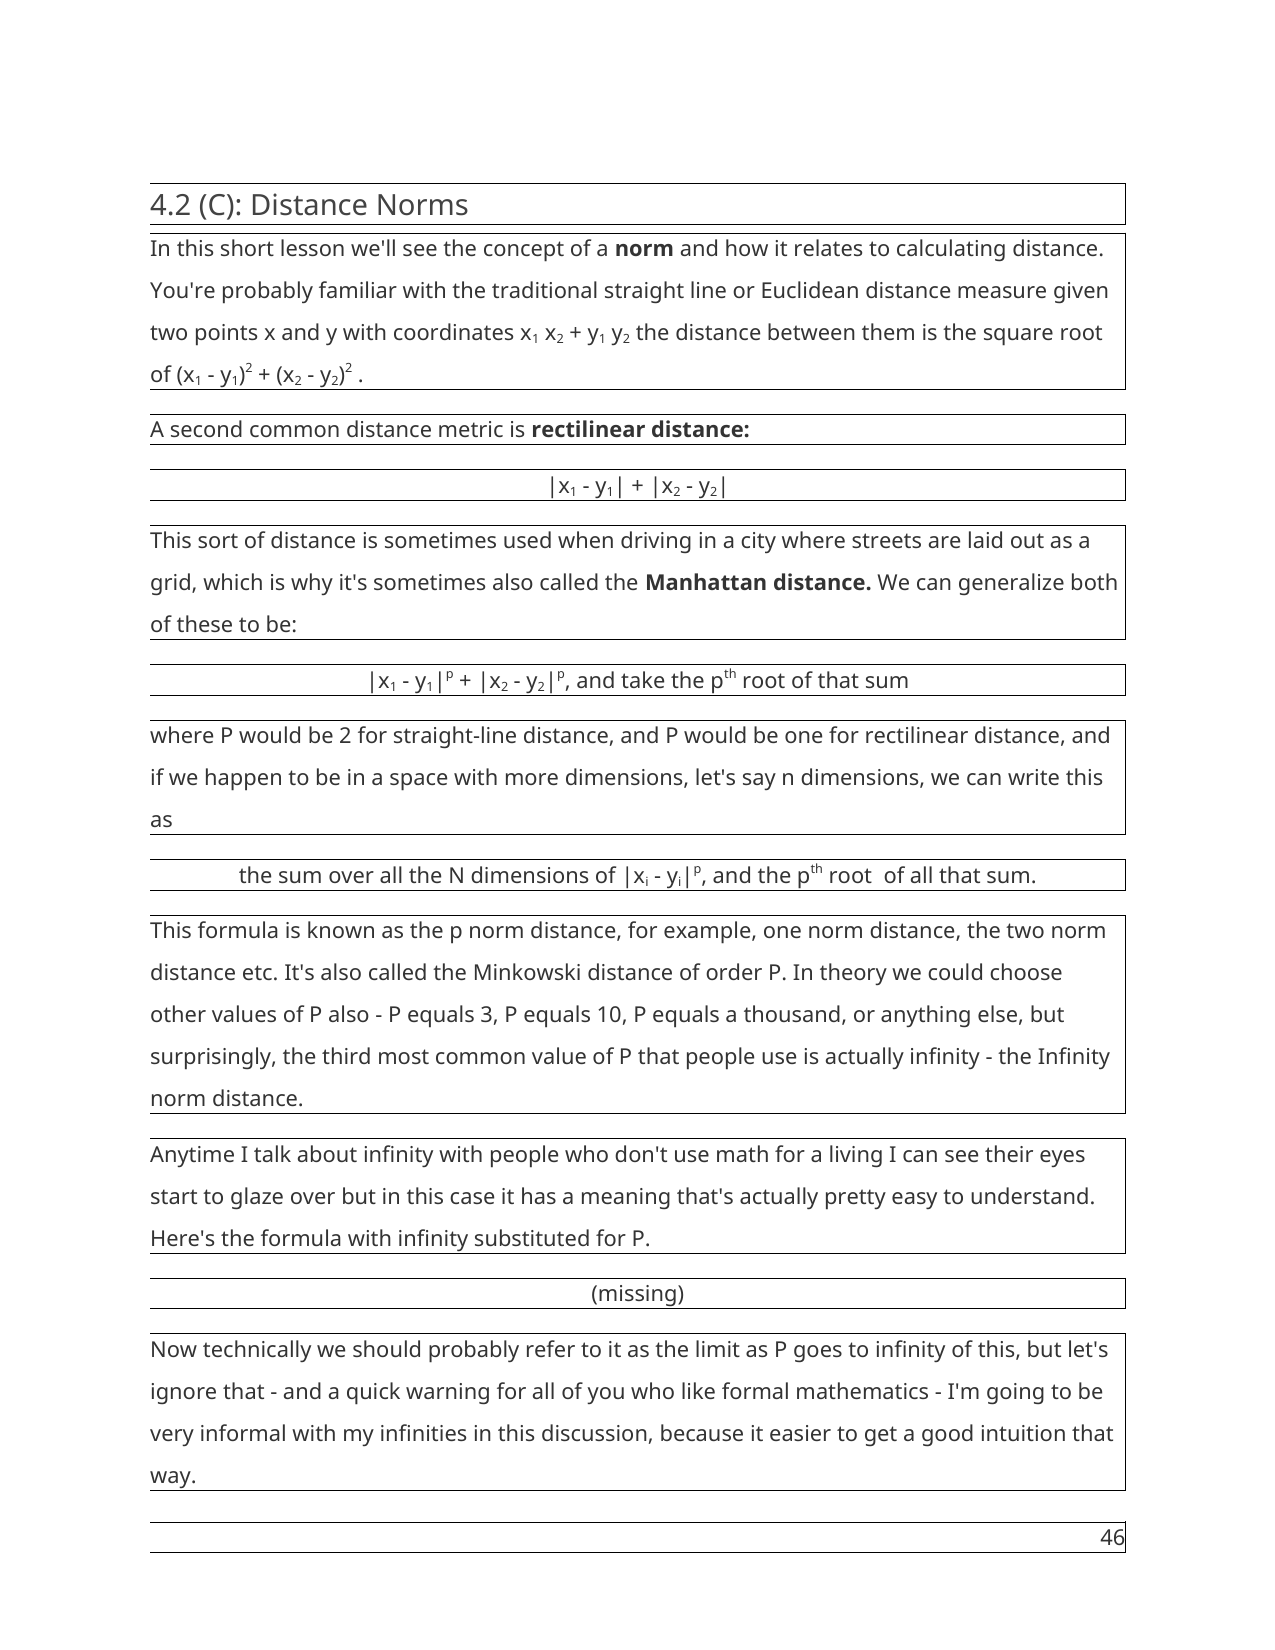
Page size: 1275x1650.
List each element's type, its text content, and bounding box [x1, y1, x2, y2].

text In this short lesson we'll see the concept of a norm and how it relates to calculating distance. You're probably familiar with the traditional straight line or Euclidean distance measure given two points x and y with coordinates x1 x2 + y1 y2 the distance between them is the square root of (x1 - y1)2 + (x2 - y2)2 . [150, 234, 1125, 389]
text |x1 - y1|p + |x2 - y2|p, and take the pth root of that sum [150, 665, 1125, 695]
text This formula is known as the p norm distance, for example, one norm distance, the two norm distance etc. It's also called the Minkowski distance of order P. In theory we could choose other values of P also - P equals 3, P equals 10, P equals a thousand, or anything else, but surprisingly, the third most common value of P that people use is actually infinity - the Infinity norm distance. [150, 916, 1125, 1113]
text Now technically we should probably refer to it as the limit as P goes to infinity of this, but let's ignore that - and a quick warning for all of you who like formal mathematics - I'm going to be very informal with my infinities in this discussion, because it easier to get a good intuition that way. [150, 1334, 1125, 1490]
text |x1 - y1| + |x2 - y2| [150, 470, 1125, 500]
text A second common distance metric is rectilinear distance: [150, 415, 1125, 444]
text Anytime I talk about infinity with people who don't use math for a living I can see their eyes start to glaze over but in this case it has a meaning that's actually pretty easy to understand. Here's the formula with infinity substituted for P. [150, 1139, 1125, 1253]
text where P would be 2 for straight-line distance, and P would be one for rectilinear distance, and if we happen to be in a space with more dimensions, let's say n dimensions, we can write this as [150, 721, 1125, 834]
subtitle 4.2 (C): Distance Norms [150, 184, 1125, 224]
text the sum over all the N dimensions of |xi - yi|p, and the pth root of all that sum. [150, 860, 1125, 890]
text This sort of distance is sometimes used when driving in a city where streets are laid out as a grid, which is why it's sometimes also called the Manhattan distance. We can generalize both of these to be: [150, 526, 1125, 639]
text (missing) [150, 1279, 1125, 1308]
